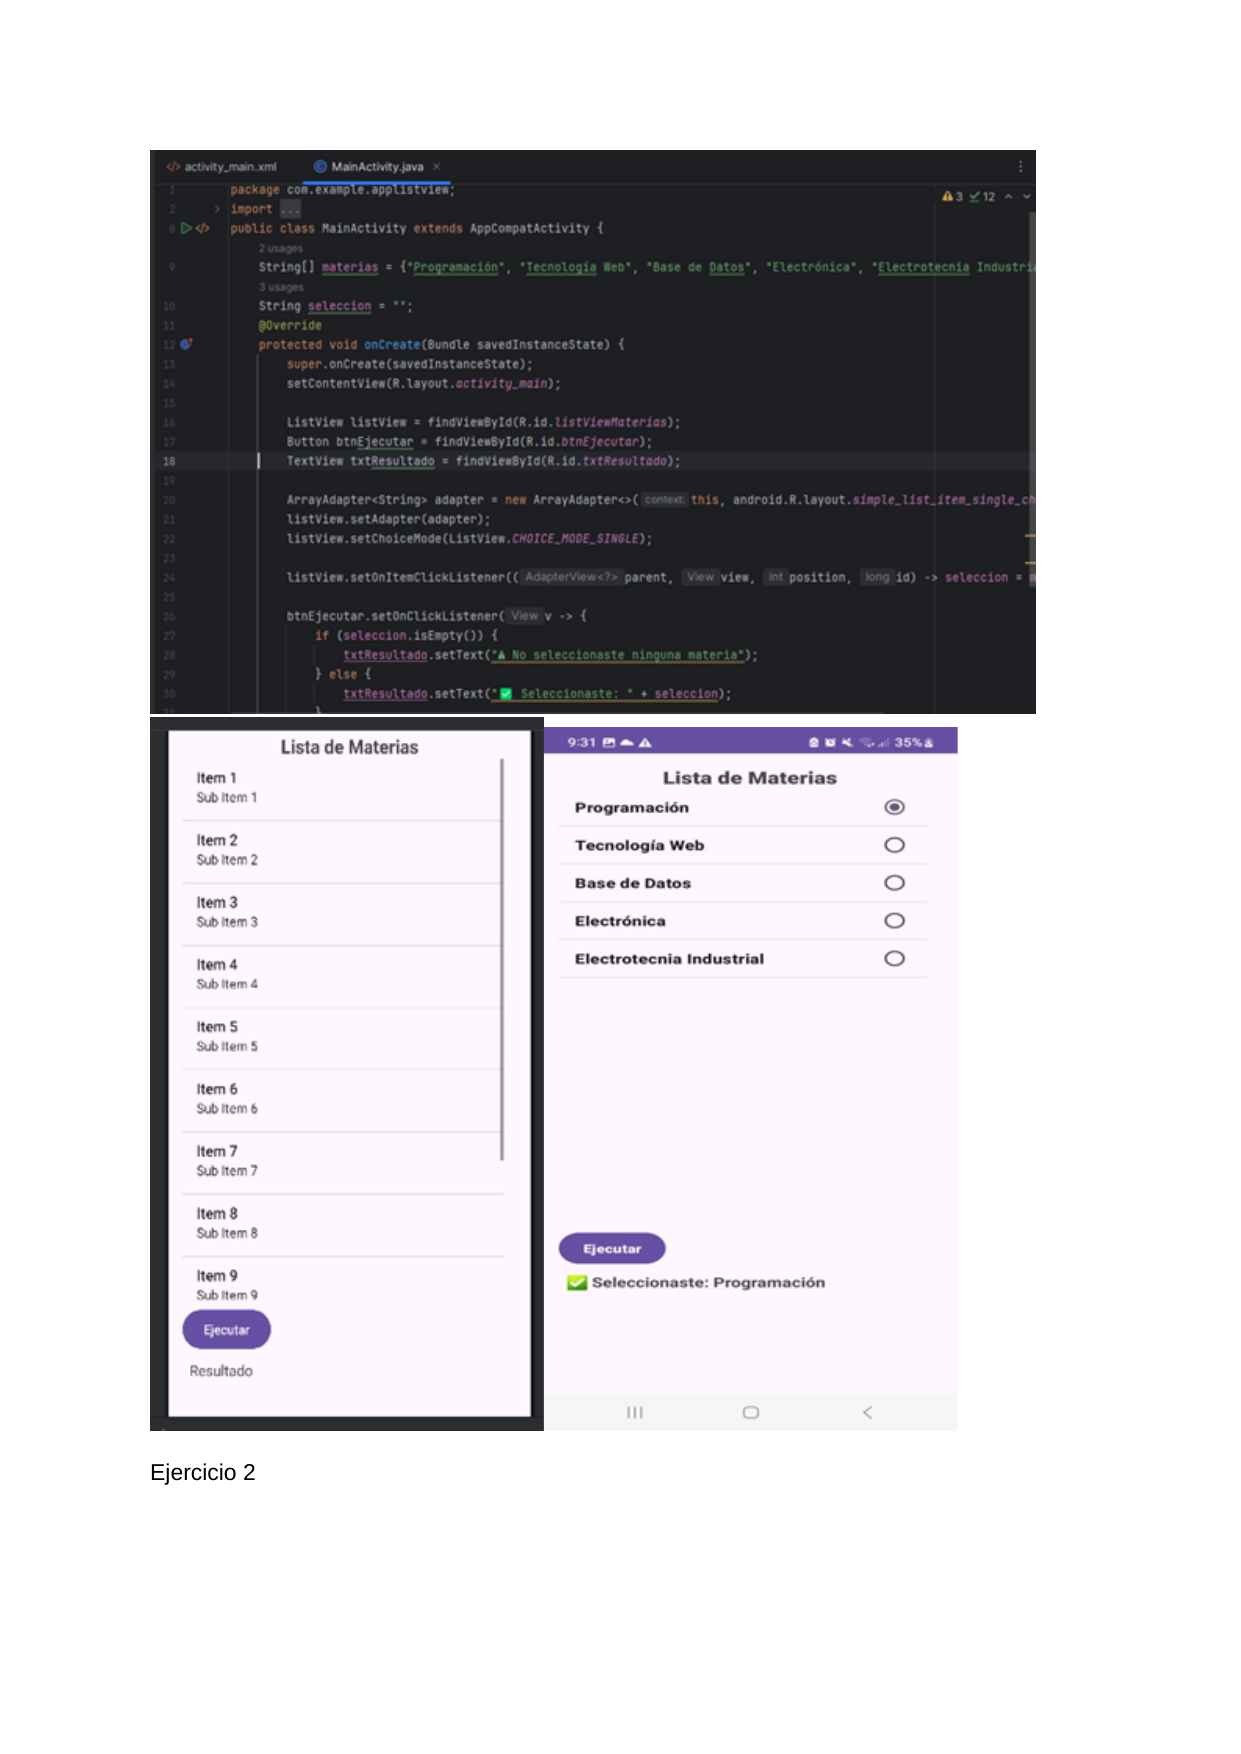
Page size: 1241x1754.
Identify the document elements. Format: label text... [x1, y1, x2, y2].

picture [150, 150, 1036, 714]
text Ejercicio 2 [150, 1459, 1090, 1486]
picture [150, 717, 958, 1431]
